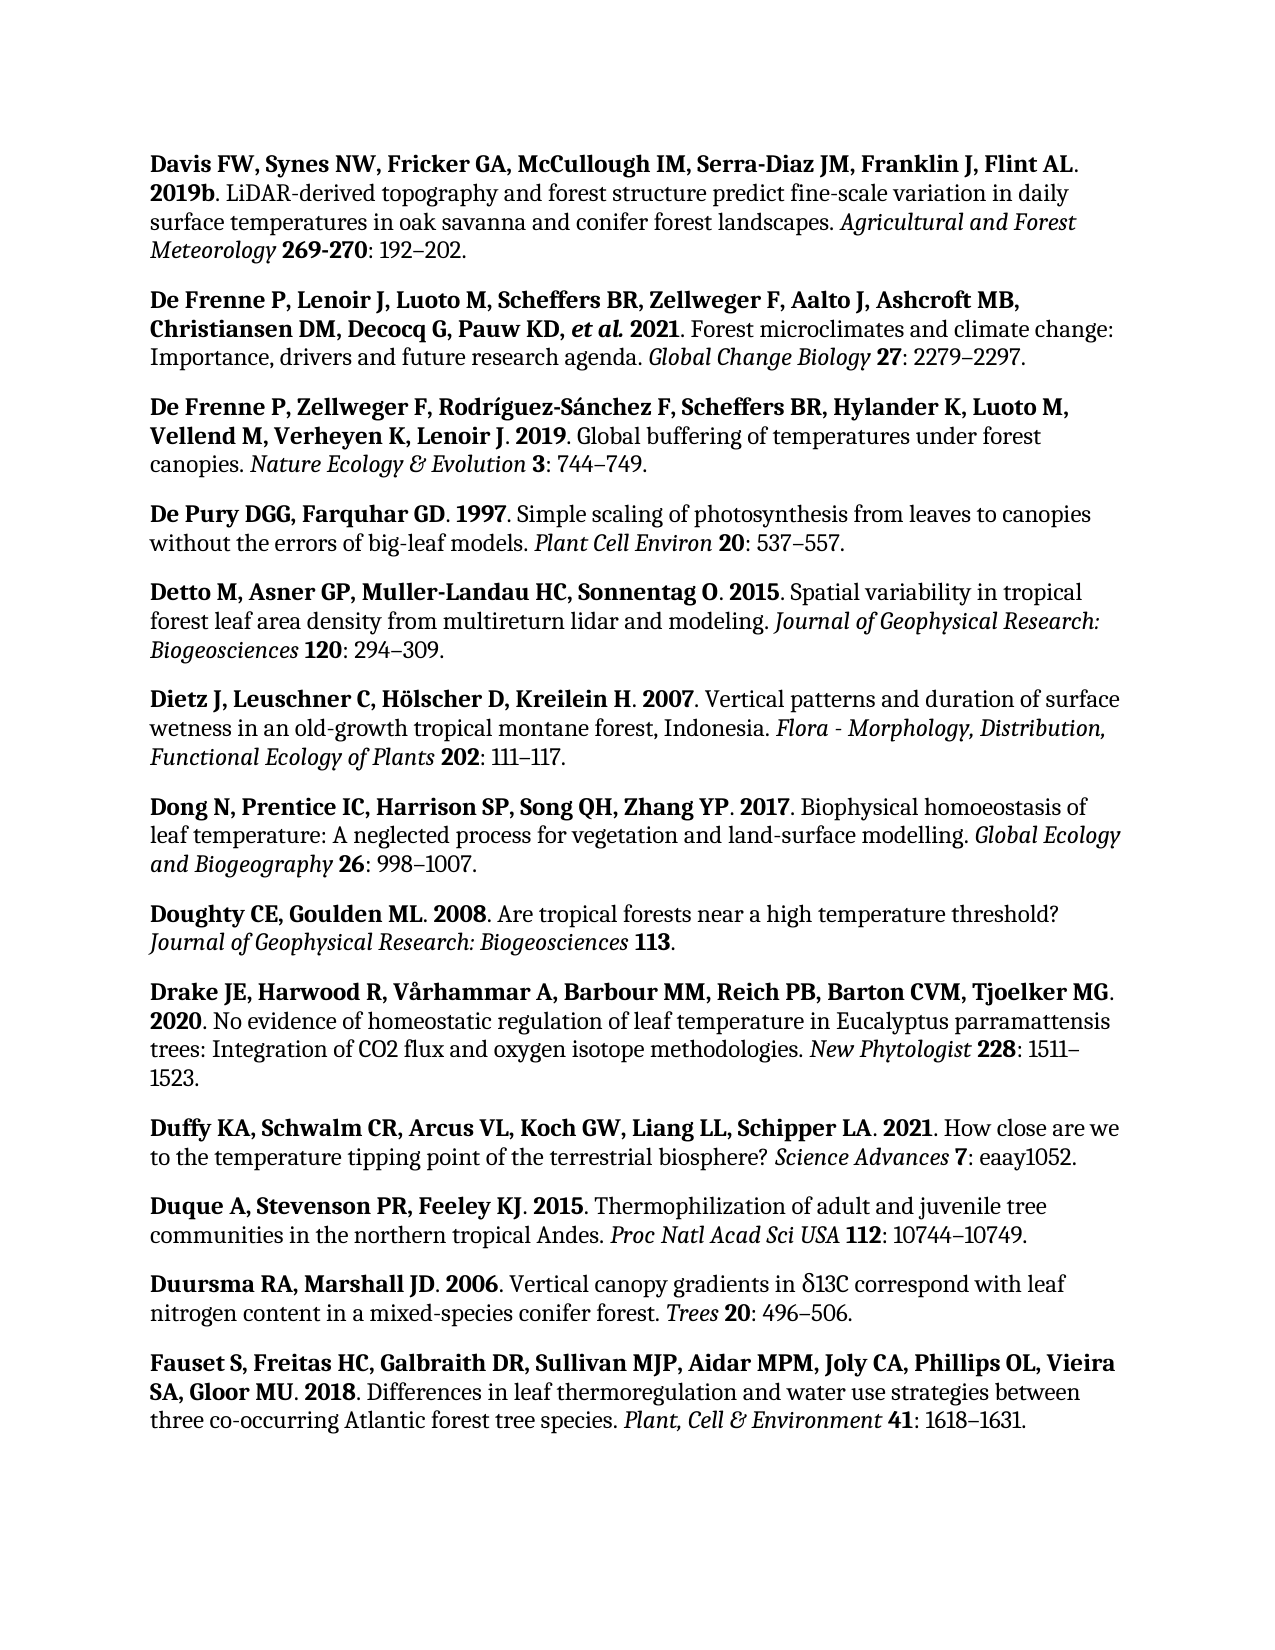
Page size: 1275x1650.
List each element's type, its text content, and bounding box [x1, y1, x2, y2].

text Dietz J, Leuschner C, Hölscher D, Kreilein H. 2007. Vertical patterns and duration of surface wetness in an old-growth tropical montane forest, Indonesia. Flora - Morphology, Distribution, Functional Ecology of Plants 202: 111–117. [150, 685, 1125, 772]
text Detto M, Asner GP, Muller-Landau HC, Sonnentag O. 2015. Spatial variability in tropical forest leaf area density from multireturn lidar and modeling. Journal of Geophysical Research: Biogeosciences 120: 294–309. [150, 578, 1125, 664]
text Doughty CE, Goulden ML. 2008. Are tropical forests near a high temperature threshold? Journal of Geophysical Research: Biogeosciences 113. [150, 899, 1125, 957]
text De Frenne P, Lenoir J, Luoto M, Scheffers BR, Zellweger F, Aalto J, Ashcroft MB, Christiansen DM, Decocq G, Pauw KD, et al. 2021. Forest microclimates and climate change: Importance, drivers and future research agenda. Global Change Biology 27: 2279–2297. [150, 286, 1125, 372]
text De Pury DGG, Farquhar GD. 1997. Simple scaling of photosynthesis from leaves to canopies without the errors of big-leaf models. Plant Cell Environ 20: 537–557. [150, 500, 1125, 557]
text Duque A, Stevenson PR, Feeley KJ. 2015. Thermophilization of adult and juvenile tree communities in the northern tropical Andes. Proc Natl Acad Sci USA 112: 10744–10749. [150, 1192, 1125, 1249]
text Davis FW, Synes NW, Fricker GA, McCullough IM, Serra-Diaz JM, Franklin J, Flint AL. 2019b. LiDAR-derived topography and forest structure predict fine-scale variation in daily surface temperatures in oak savanna and conifer forest landscapes. Agricultural and Forest Meteorology 269-270: 192–202. [150, 150, 1125, 265]
text Duursma RA, Marshall JD. 2006. Vertical canopy gradients in δ13C correspond with leaf nitrogen content in a mixed-species conifer forest. Trees 20: 496–506. [150, 1270, 1125, 1328]
text Drake JE, Harwood R, Vårhammar A, Barbour MM, Reich PB, Barton CVM, Tjoelker MG. 2020. No evidence of homeostatic regulation of leaf temperature in Eucalyptus parramattensis trees: Integration of CO2 flux and oxygen isotope methodologies. New Phytologist 228: 1511–1523. [150, 978, 1125, 1093]
text Duffy KA, Schwalm CR, Arcus VL, Koch GW, Liang LL, Schipper LA. 2021. How close are we to the temperature tipping point of the terrestrial biosphere? Science Advances 7: eaay1052. [150, 1114, 1125, 1171]
text Fauset S, Freitas HC, Galbraith DR, Sullivan MJP, Aidar MPM, Joly CA, Phillips OL, Vieira SA, Gloor MU. 2018. Differences in leaf thermoregulation and water use strategies between three co-occurring Atlantic forest tree species. Plant, Cell & Environment 41: 1618–1631. [150, 1349, 1125, 1435]
text De Frenne P, Zellweger F, Rodríguez-Sánchez F, Scheffers BR, Hylander K, Luoto M, Vellend M, Verheyen K, Lenoir J. 2019. Global buffering of temperatures under forest canopies. Nature Ecology & Evolution 3: 744–749. [150, 393, 1125, 479]
text Dong N, Prentice IC, Harrison SP, Song QH, Zhang YP. 2017. Biophysical homoeostasis of leaf temperature: A neglected process for vegetation and land-surface modelling. Global Ecology and Biogeography 26: 998–1007. [150, 792, 1125, 879]
